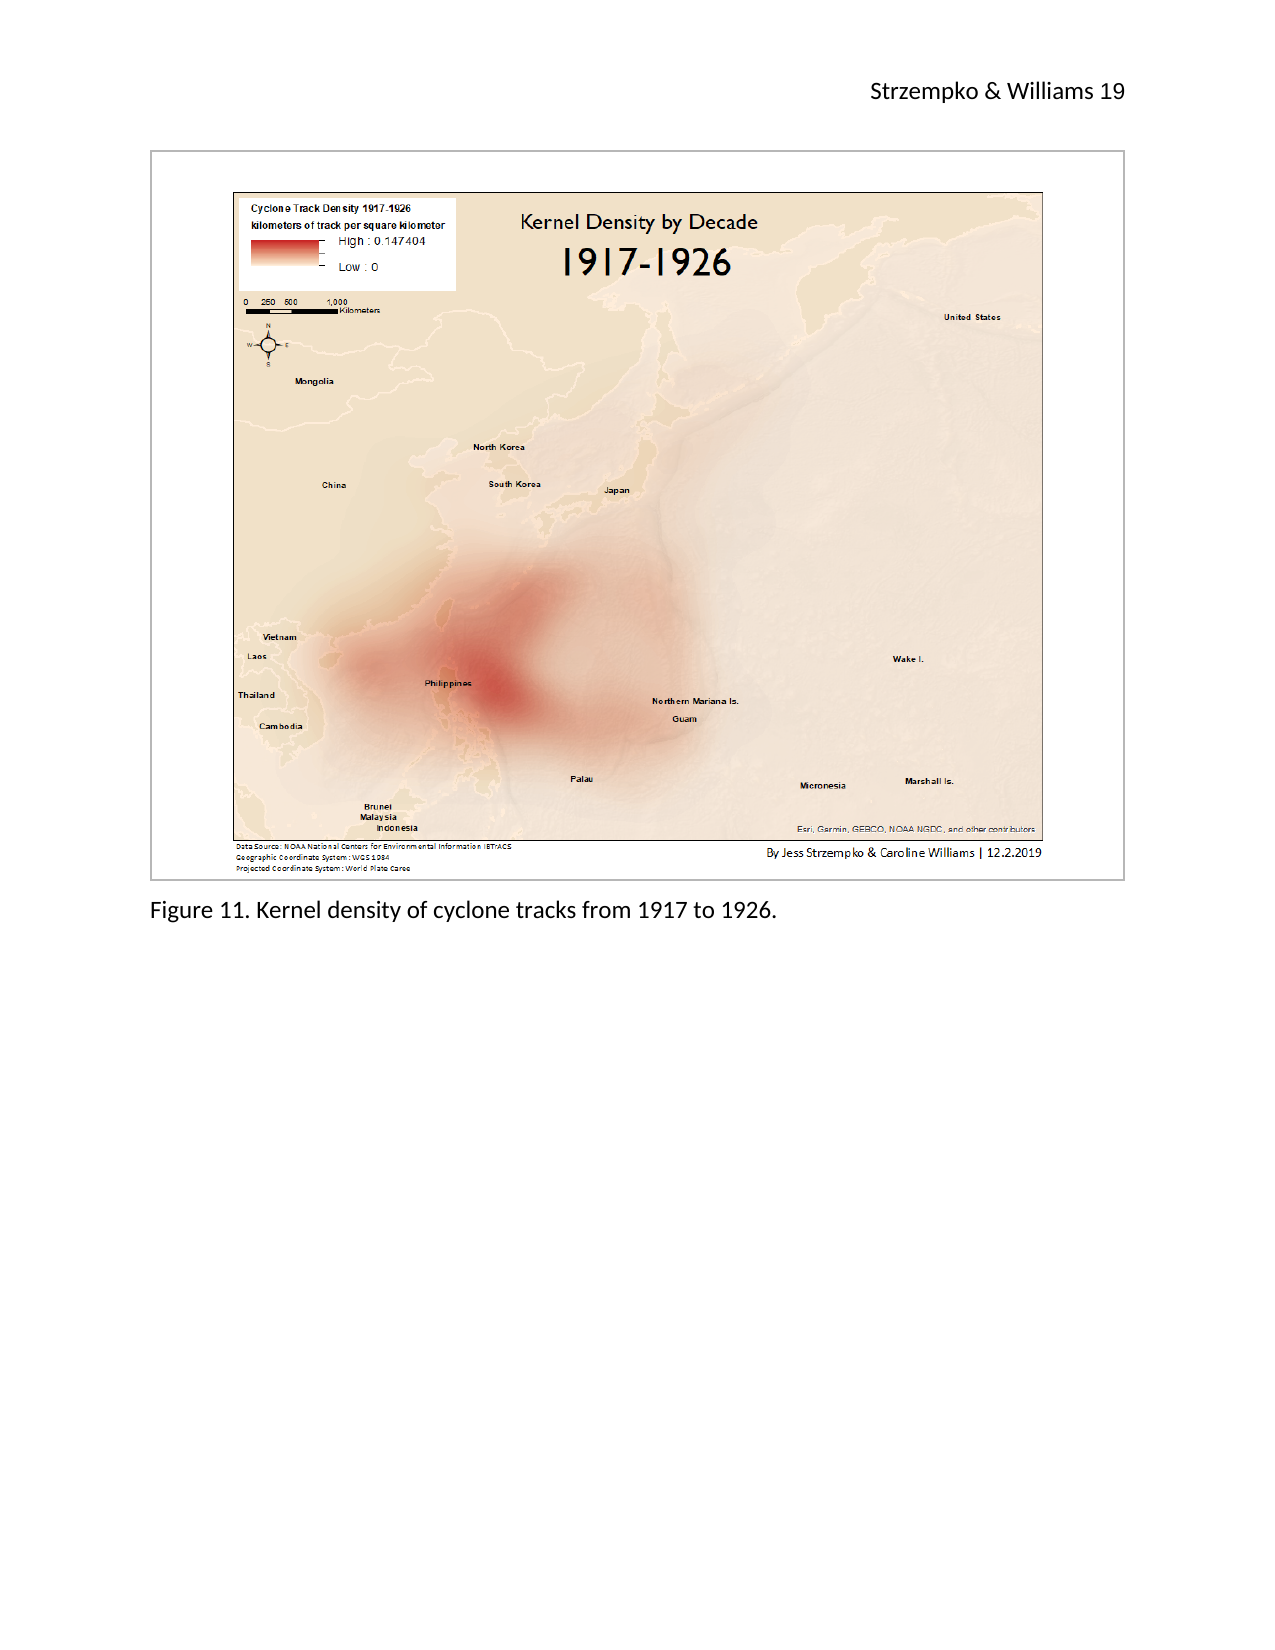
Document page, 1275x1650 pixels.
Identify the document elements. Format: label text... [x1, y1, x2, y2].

picture [152, 152, 1123, 879]
text Figure 11. Kernel density of cyclone tracks from 1917 to 1926. [150, 894, 1125, 925]
